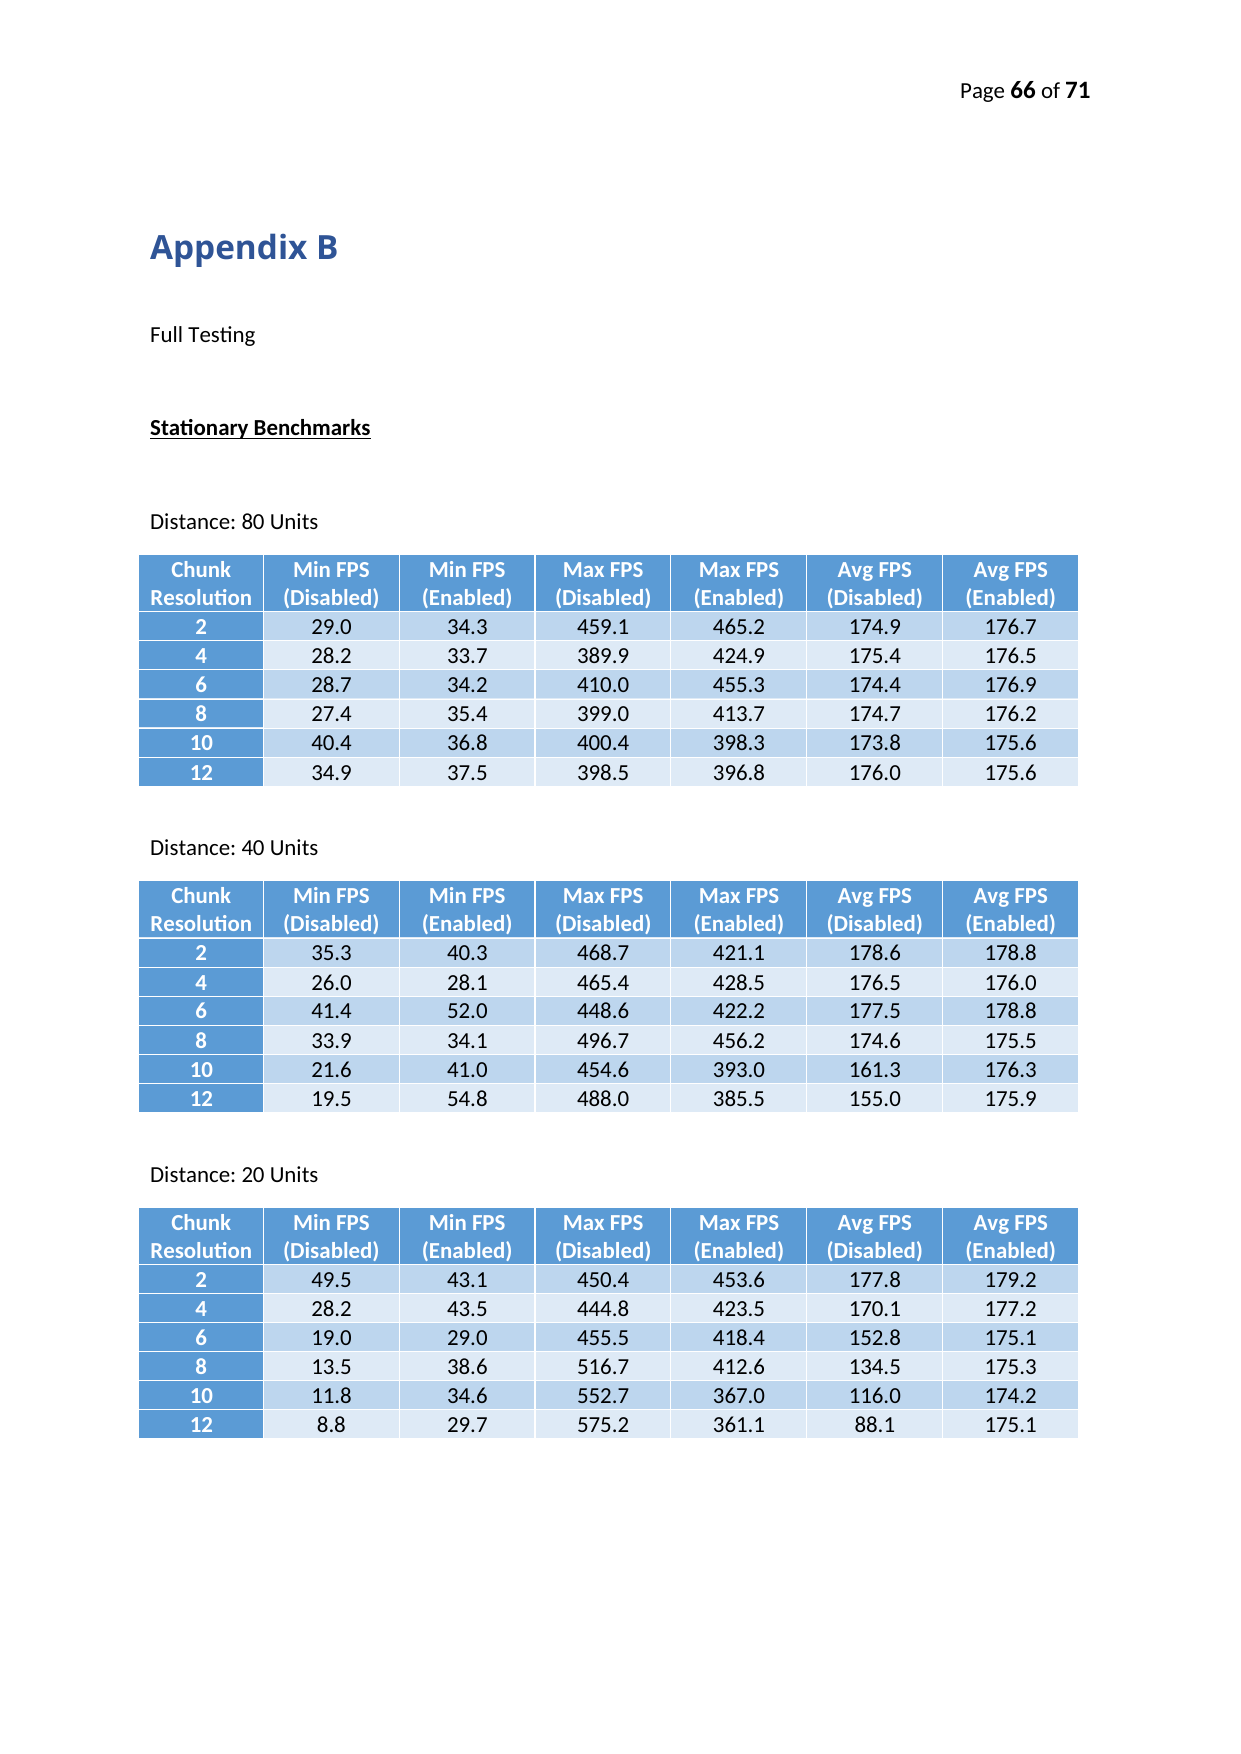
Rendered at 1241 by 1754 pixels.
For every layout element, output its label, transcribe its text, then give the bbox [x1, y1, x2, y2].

table_cell 448.6 [536, 997, 670, 1025]
table_cell 4 [139, 968, 263, 996]
table_cell 398.5 [536, 758, 670, 786]
table_cell 2 [139, 612, 263, 640]
table_header Min FPS (Disabled) [264, 1208, 399, 1264]
table_cell 422.2 [671, 997, 806, 1025]
table_header Avg FPS (Disabled) [807, 555, 942, 611]
table_cell 155.0 [807, 1084, 942, 1112]
table_cell 161.3 [807, 1055, 942, 1083]
table_cell 177.2 [943, 1294, 1078, 1322]
table_cell 399.0 [536, 700, 670, 727]
table_cell 459.1 [536, 612, 670, 640]
table_cell 176.3 [943, 1055, 1078, 1083]
table_cell 8.8 [264, 1410, 399, 1438]
table_cell 174.4 [807, 670, 942, 698]
table_cell 175.5 [943, 1026, 1078, 1054]
table_cell 2 [139, 939, 263, 967]
table_cell 10 [139, 1381, 263, 1409]
table_cell 28.2 [264, 641, 399, 669]
table_cell 393.0 [671, 1055, 806, 1083]
table_cell 19.0 [264, 1323, 399, 1351]
table_cell 453.6 [671, 1265, 806, 1293]
table_cell 174.6 [807, 1026, 942, 1054]
text Distance: 80 Units [150, 507, 1090, 535]
table_cell 21.6 [264, 1055, 399, 1083]
table_cell 8 [139, 1352, 263, 1380]
table_cell 134.5 [807, 1352, 942, 1380]
table_cell 6 [139, 670, 263, 698]
table_cell 170.1 [807, 1294, 942, 1322]
table_cell 8 [139, 1026, 263, 1054]
table_cell 54.8 [400, 1084, 534, 1112]
table_cell 10 [139, 1055, 263, 1083]
table_cell 418.4 [671, 1323, 806, 1351]
table_cell 34.1 [400, 1026, 534, 1054]
text Distance: 40 Units [150, 833, 1090, 862]
table_cell 496.7 [536, 1026, 670, 1054]
table_header Min FPS (Enabled) [400, 1208, 534, 1264]
table_cell 175.1 [943, 1323, 1078, 1351]
table_header Avg FPS (Disabled) [807, 1208, 942, 1264]
table_header Chunk Resolution [139, 555, 263, 611]
table_cell 424.9 [671, 641, 806, 669]
table_cell 4 [139, 641, 263, 669]
table_cell 361.1 [671, 1410, 806, 1438]
table_cell 176.0 [943, 968, 1078, 996]
table_cell 428.5 [671, 968, 806, 996]
table_cell 175.9 [943, 1084, 1078, 1112]
table_cell 175.6 [943, 729, 1078, 757]
table_cell 4 [139, 1294, 263, 1322]
table_cell 12 [139, 1084, 263, 1112]
table_header Chunk Resolution [139, 1208, 263, 1264]
table_header Min FPS (Enabled) [400, 555, 534, 611]
table_cell 35.4 [400, 700, 534, 727]
table_cell 421.1 [671, 939, 806, 967]
table_cell 37.5 [400, 758, 534, 786]
table_cell 456.2 [671, 1026, 806, 1054]
table_cell 6 [139, 1323, 263, 1351]
table_cell 179.2 [943, 1265, 1078, 1293]
table_header Avg FPS (Enabled) [943, 881, 1078, 937]
table_cell 29.0 [264, 612, 399, 640]
table_cell 575.2 [536, 1410, 670, 1438]
table_cell 27.4 [264, 700, 399, 727]
table_cell 28.7 [264, 670, 399, 698]
table_header Avg FPS (Disabled) [807, 881, 942, 937]
text Full Testing [150, 320, 1090, 348]
table_cell 41.0 [400, 1055, 534, 1083]
table_cell 13.5 [264, 1352, 399, 1380]
table_header Max FPS (Disabled) [536, 881, 670, 937]
table_cell 176.2 [943, 700, 1078, 727]
table_header Min FPS (Disabled) [264, 881, 399, 937]
table_cell 413.7 [671, 700, 806, 727]
table_cell 455.5 [536, 1323, 670, 1351]
table_header Avg FPS (Enabled) [943, 1208, 1078, 1264]
table_header Max FPS (Enabled) [671, 881, 806, 937]
table_cell 33.7 [400, 641, 534, 669]
table_cell 152.8 [807, 1323, 942, 1351]
table_header Min FPS (Disabled) [264, 555, 399, 611]
text Distance: 20 Units [150, 1160, 1090, 1188]
table_cell 174.7 [807, 700, 942, 727]
table_cell 454.6 [536, 1055, 670, 1083]
table_cell 33.9 [264, 1026, 399, 1054]
table_header Max FPS (Disabled) [536, 555, 670, 611]
table_cell 175.4 [807, 641, 942, 669]
table_cell 12 [139, 758, 263, 786]
table_cell 455.3 [671, 670, 806, 698]
table_header Chunk Resolution [139, 881, 263, 937]
table_cell 410.0 [536, 670, 670, 698]
table_cell 465.2 [671, 612, 806, 640]
table_header Min FPS (Enabled) [400, 881, 534, 937]
table_cell 49.5 [264, 1265, 399, 1293]
table_cell 178.8 [943, 997, 1078, 1025]
table_cell 88.1 [807, 1410, 942, 1438]
table_cell 40.4 [264, 729, 399, 757]
table_cell 41.4 [264, 997, 399, 1025]
table_cell 40.3 [400, 939, 534, 967]
table_cell 28.1 [400, 968, 534, 996]
table_cell 176.5 [807, 968, 942, 996]
table_cell 385.5 [671, 1084, 806, 1112]
table_cell 52.0 [400, 997, 534, 1025]
table_cell 178.6 [807, 939, 942, 967]
table_cell 367.0 [671, 1381, 806, 1409]
table_cell 116.0 [807, 1381, 942, 1409]
table_cell 177.8 [807, 1265, 942, 1293]
table_header Max FPS (Disabled) [536, 1208, 670, 1264]
table_cell 176.9 [943, 670, 1078, 698]
table_cell 173.8 [807, 729, 942, 757]
table_header Avg FPS (Enabled) [943, 555, 1078, 611]
table_cell 28.2 [264, 1294, 399, 1322]
table_cell 552.7 [536, 1381, 670, 1409]
table_cell 488.0 [536, 1084, 670, 1112]
table_cell 176.7 [943, 612, 1078, 640]
table_cell 43.1 [400, 1265, 534, 1293]
table_cell 396.8 [671, 758, 806, 786]
table_cell 26.0 [264, 968, 399, 996]
table_cell 174.2 [943, 1381, 1078, 1409]
table_cell 2 [139, 1265, 263, 1293]
table_cell 10 [139, 729, 263, 757]
table_cell 34.6 [400, 1381, 534, 1409]
table_cell 468.7 [536, 939, 670, 967]
table_cell 8 [139, 700, 263, 727]
table_cell 12 [139, 1410, 263, 1438]
table_cell 516.7 [536, 1352, 670, 1380]
table_cell 19.5 [264, 1084, 399, 1112]
table_cell 6 [139, 997, 263, 1025]
table_cell 398.3 [671, 729, 806, 757]
table_cell 29.7 [400, 1410, 534, 1438]
table_cell 444.8 [536, 1294, 670, 1322]
table_cell 34.9 [264, 758, 399, 786]
table_cell 11.8 [264, 1381, 399, 1409]
table_cell 29.0 [400, 1323, 534, 1351]
table_cell 174.9 [807, 612, 942, 640]
table_cell 178.8 [943, 939, 1078, 967]
table_cell 176.0 [807, 758, 942, 786]
table_cell 176.5 [943, 641, 1078, 669]
table_cell 175.1 [943, 1410, 1078, 1438]
table_header Max FPS (Enabled) [671, 1208, 806, 1264]
table_cell 423.5 [671, 1294, 806, 1322]
table_cell 175.3 [943, 1352, 1078, 1380]
table_cell 38.6 [400, 1352, 534, 1380]
table_cell 175.6 [943, 758, 1078, 786]
table_cell 450.4 [536, 1265, 670, 1293]
table_cell 389.9 [536, 641, 670, 669]
table_cell 177.5 [807, 997, 942, 1025]
table_cell 34.3 [400, 612, 534, 640]
table_cell 36.8 [400, 729, 534, 757]
table_cell 412.6 [671, 1352, 806, 1380]
text Stationary Benchmarks [150, 413, 1090, 442]
table_header Max FPS (Enabled) [671, 555, 806, 611]
table_cell 43.5 [400, 1294, 534, 1322]
table_cell 34.2 [400, 670, 534, 698]
table_cell 35.3 [264, 939, 399, 967]
table_cell 400.4 [536, 729, 670, 757]
subtitle Appendix B [150, 224, 1090, 269]
table_cell 465.4 [536, 968, 670, 996]
